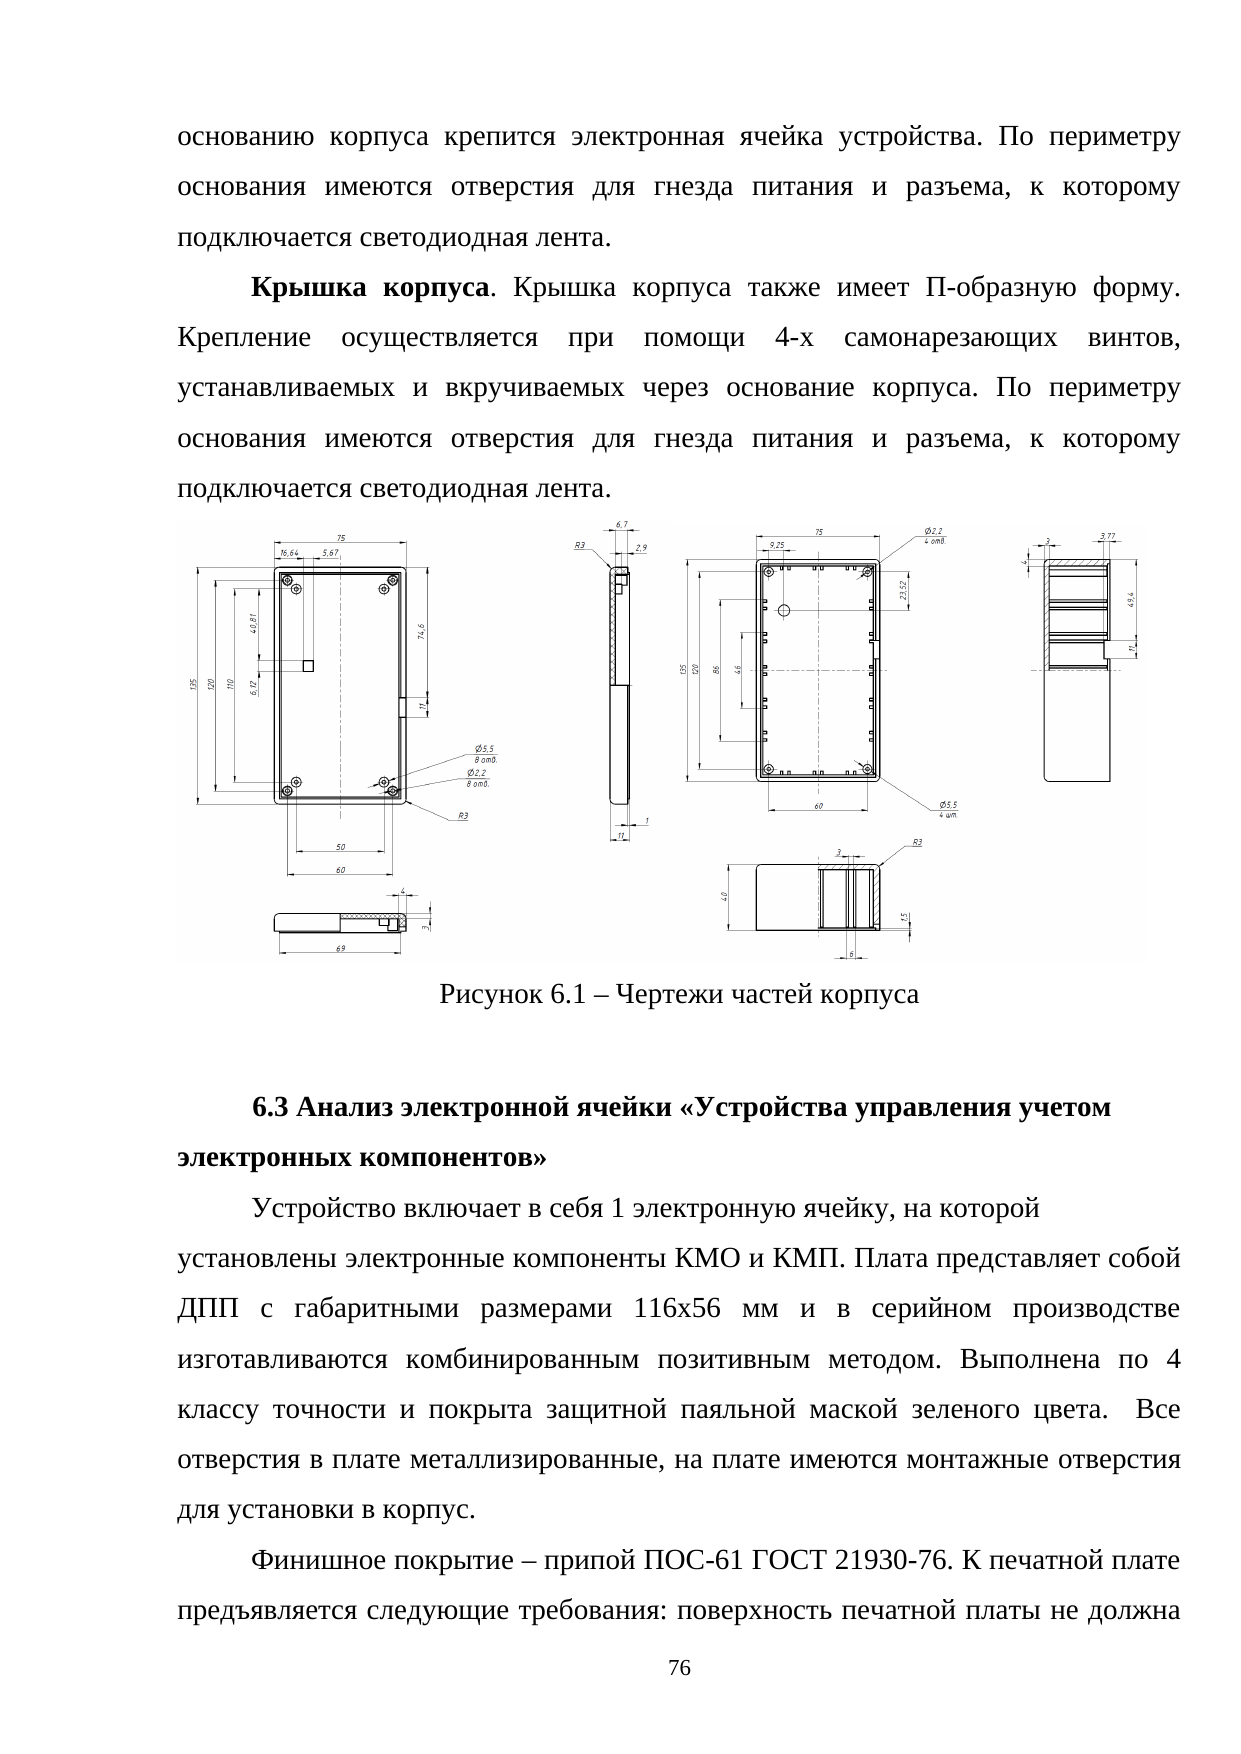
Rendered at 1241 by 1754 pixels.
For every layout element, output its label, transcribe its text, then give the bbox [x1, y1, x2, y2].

text Устройство включает в себя 1 электронную ячейку, на которой [177, 1190, 1182, 1223]
text Крышка корпуса. Крышка корпуса также имеет П-образную форму. Крепление осуществляется при помощи 4-х самонарезающих винтов, устанавливаемых и вкручиваемых через основание корпуса. По периметру основания имеются отверстия для гнезда питания и разъема, к которому подключается светодиодная лента. [177, 269, 1182, 504]
text Рисунок 6.1 – Чертежи частей корпуса [177, 976, 1182, 1009]
text установлены электронные компоненты КМО и КМП. Плата представляет собой ДПП с габаритными размерами 116х56 мм и в серийном производстве изготавливаются комбинированным позитивным методом. Выполнена по 4 классу точности и покрыта защитной паяльной маской зеленого цвета. Все отверстия в плате металлизированные, на плате имеются монтажные отверстия для установки в корпус. [177, 1240, 1182, 1525]
subtitle 6.3 Анализ электронной ячейки «Устройства управления учетом электронных компонентов» [177, 1089, 1182, 1173]
picture [177, 520, 1146, 963]
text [177, 1542, 1182, 1626]
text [177, 118, 1182, 252]
